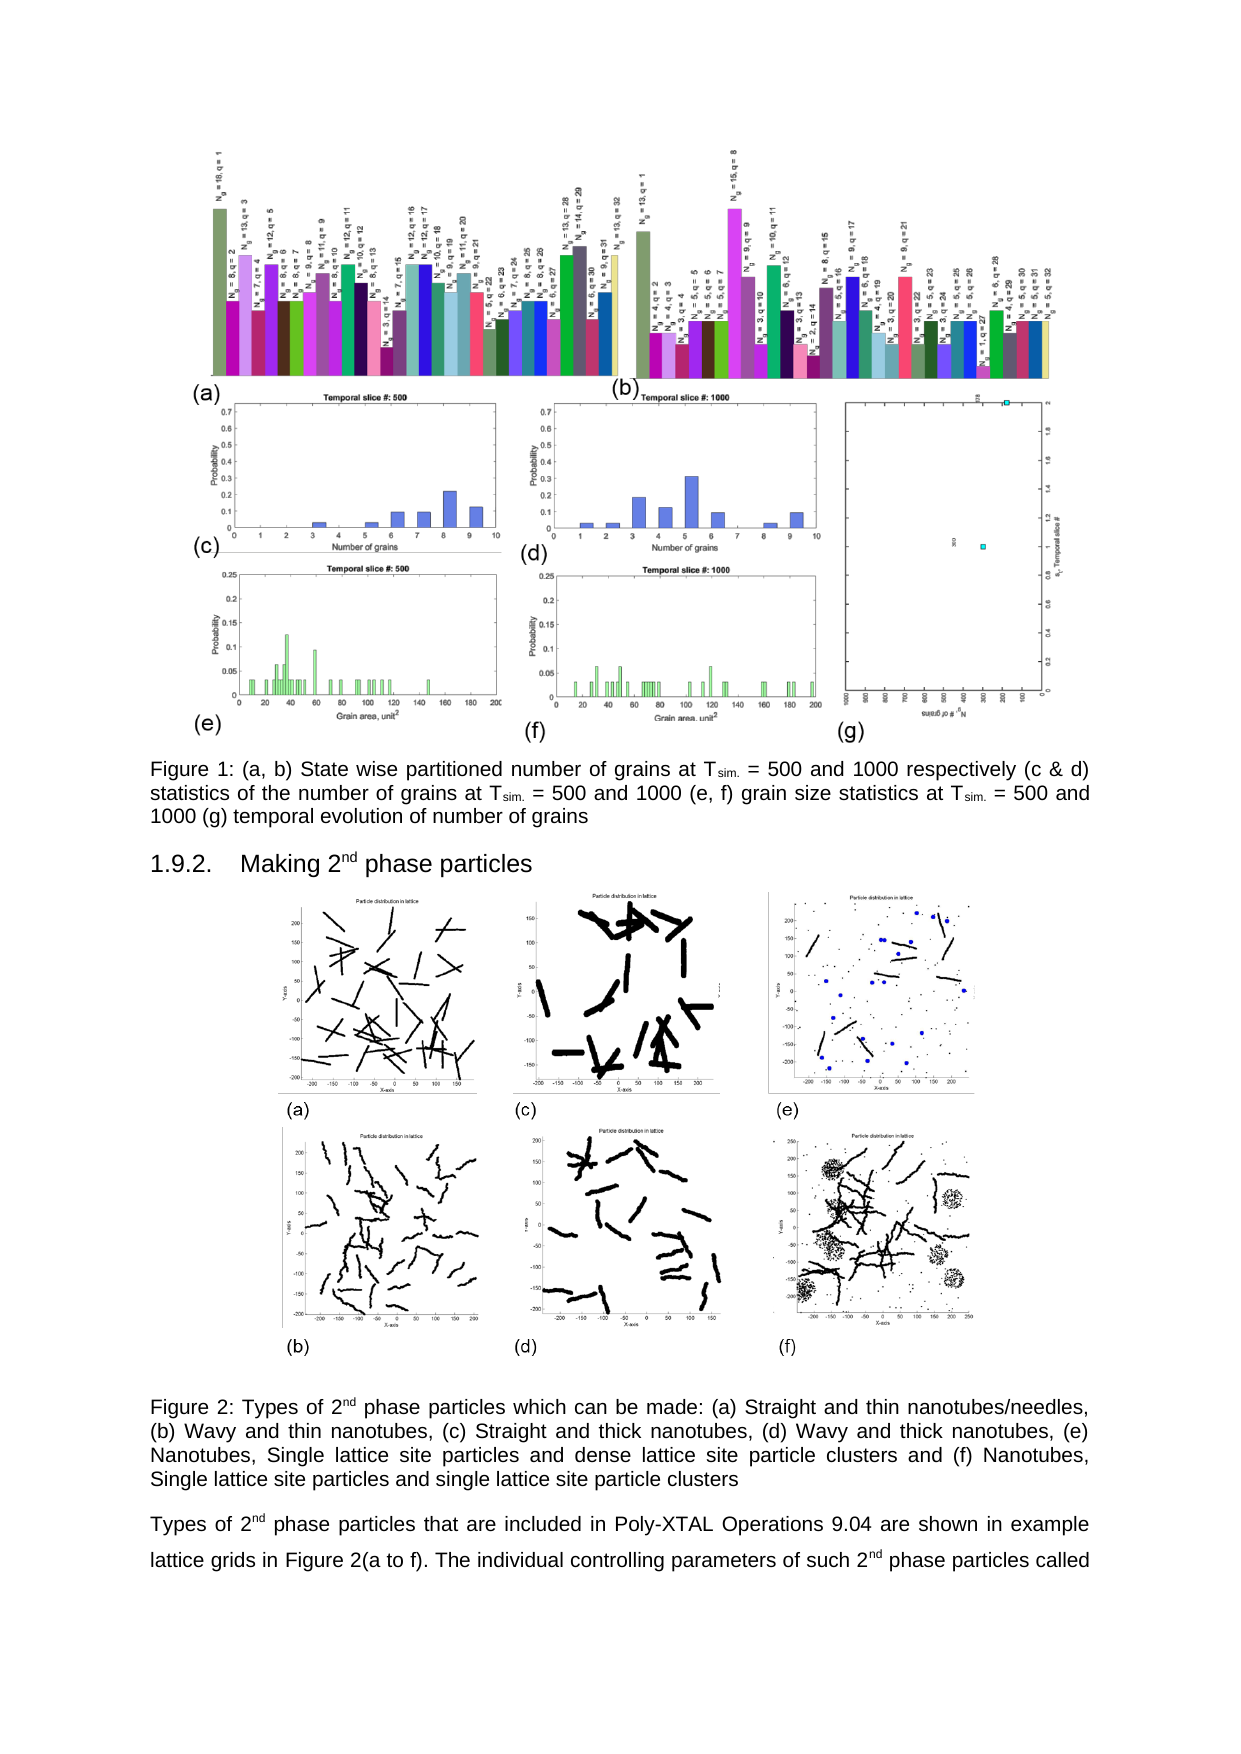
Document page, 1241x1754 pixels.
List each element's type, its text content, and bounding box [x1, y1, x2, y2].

subtitle Making 2nd phase particles [150, 849, 1090, 878]
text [150, 1512, 1090, 1571]
picture [177, 150, 1063, 757]
picture [265, 892, 975, 1368]
